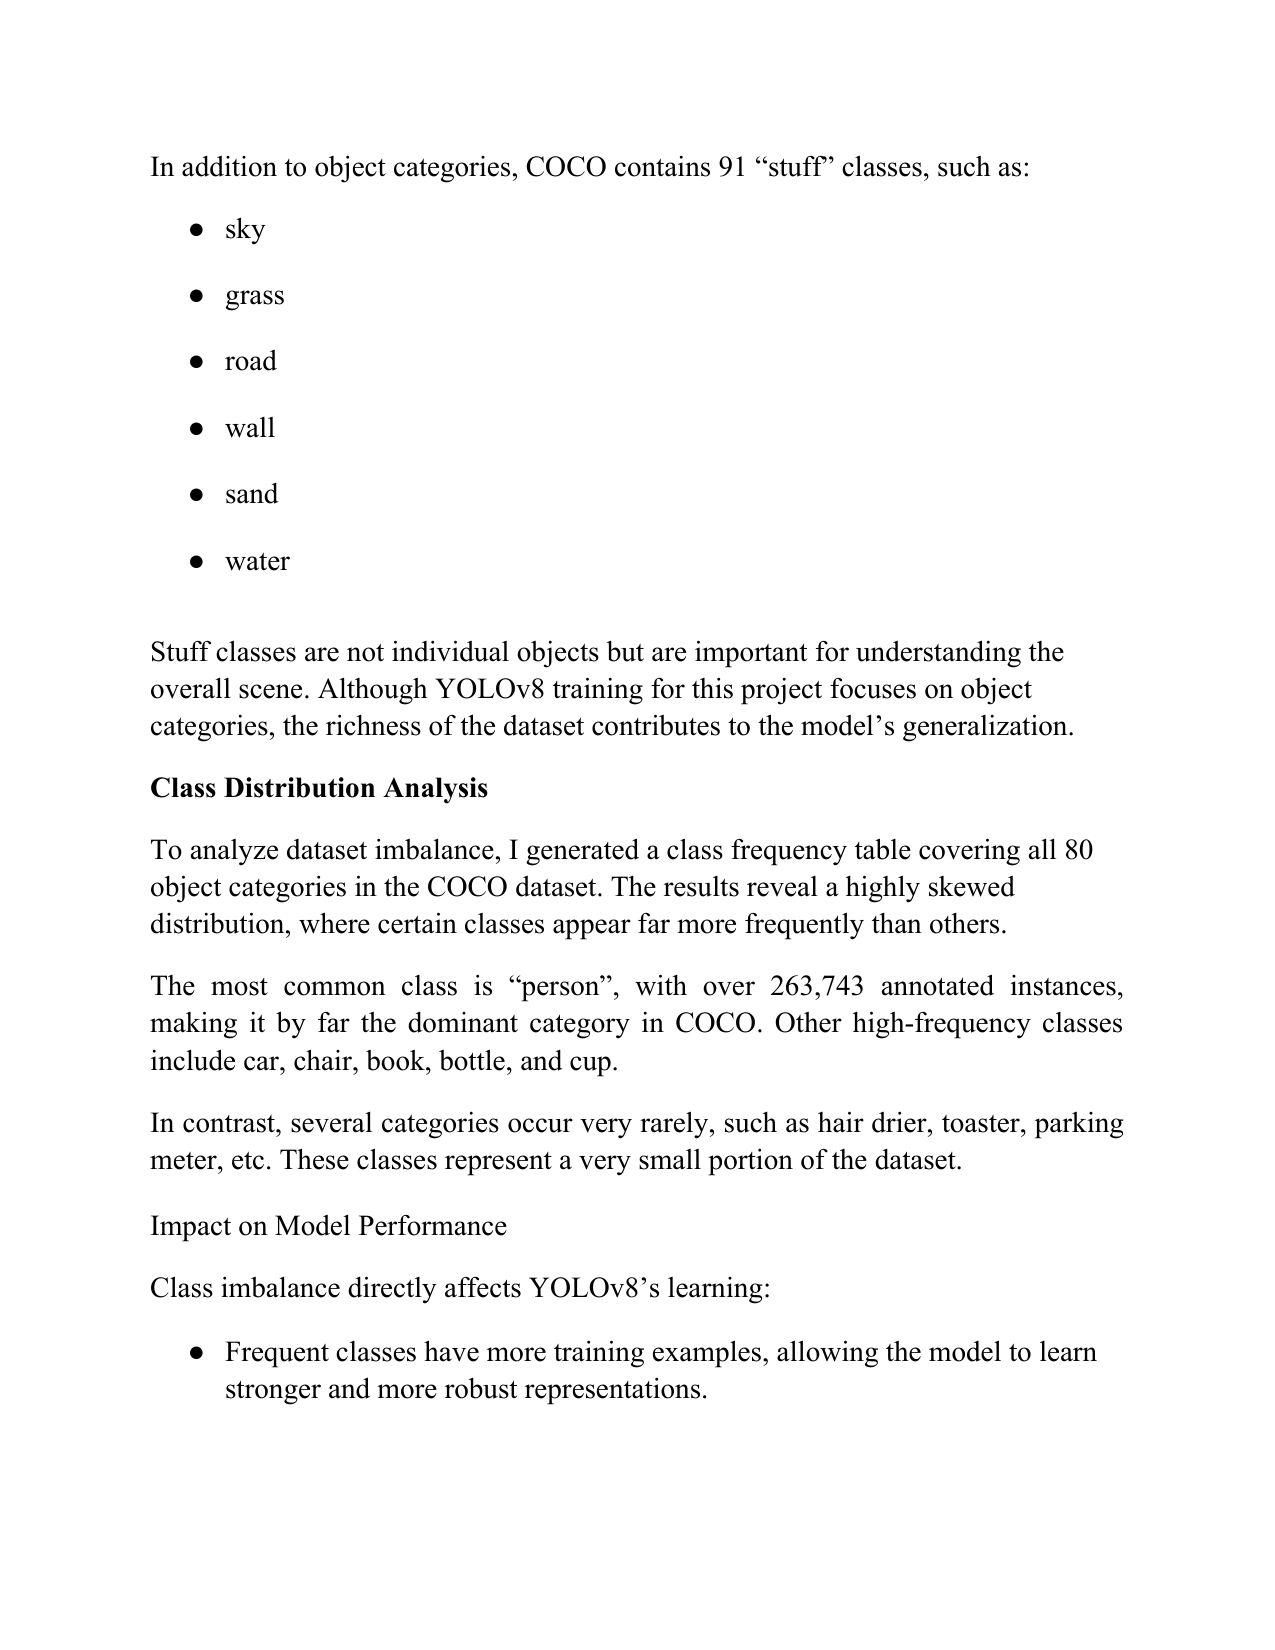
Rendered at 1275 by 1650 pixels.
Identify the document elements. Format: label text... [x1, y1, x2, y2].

text Class imbalance directly affects YOLOv8’s learning: [150, 1271, 1125, 1304]
list sand [187, 477, 1125, 540]
text In contrast, several categories occur very rarely, such as hair drier, toaster, parking meter, etc. These classes represent a very small portion of the dataset. [150, 1106, 1125, 1175]
list sky [187, 212, 1125, 274]
list wall [187, 411, 1125, 474]
text The most common class is “person”, with over 263,743 annotated instances, making it by far the dominant category in COCO. Other high-frequency classes include car, chair, book, bottle, and cup. [150, 970, 1125, 1076]
text In addition to object categories, COCO contains 91 “stuff” classes, such as: [150, 150, 1125, 182]
text Stuff classes are not individual objects but are important for understanding the overall scene. Although YOLOv8 training for this project focuses on object categories, the richness of the dataset contributes to the model’s generalization. [150, 635, 1125, 742]
subtitle Impact on Model Performance [150, 1209, 1125, 1242]
list road [187, 345, 1125, 407]
list Frequent classes have more training examples, allowing the model to learn stronger and more robust representations. [187, 1333, 1125, 1404]
list water [187, 544, 1125, 606]
list grass [187, 278, 1125, 341]
text Class Distribution Analysis [150, 771, 1125, 804]
text To analyze dataset imbalance, I generated a class frequency table covering all 80 object categories in the COCO dataset. The results reveal a highly skewed distribution, where certain classes appear far more frequently than others. [150, 833, 1125, 940]
